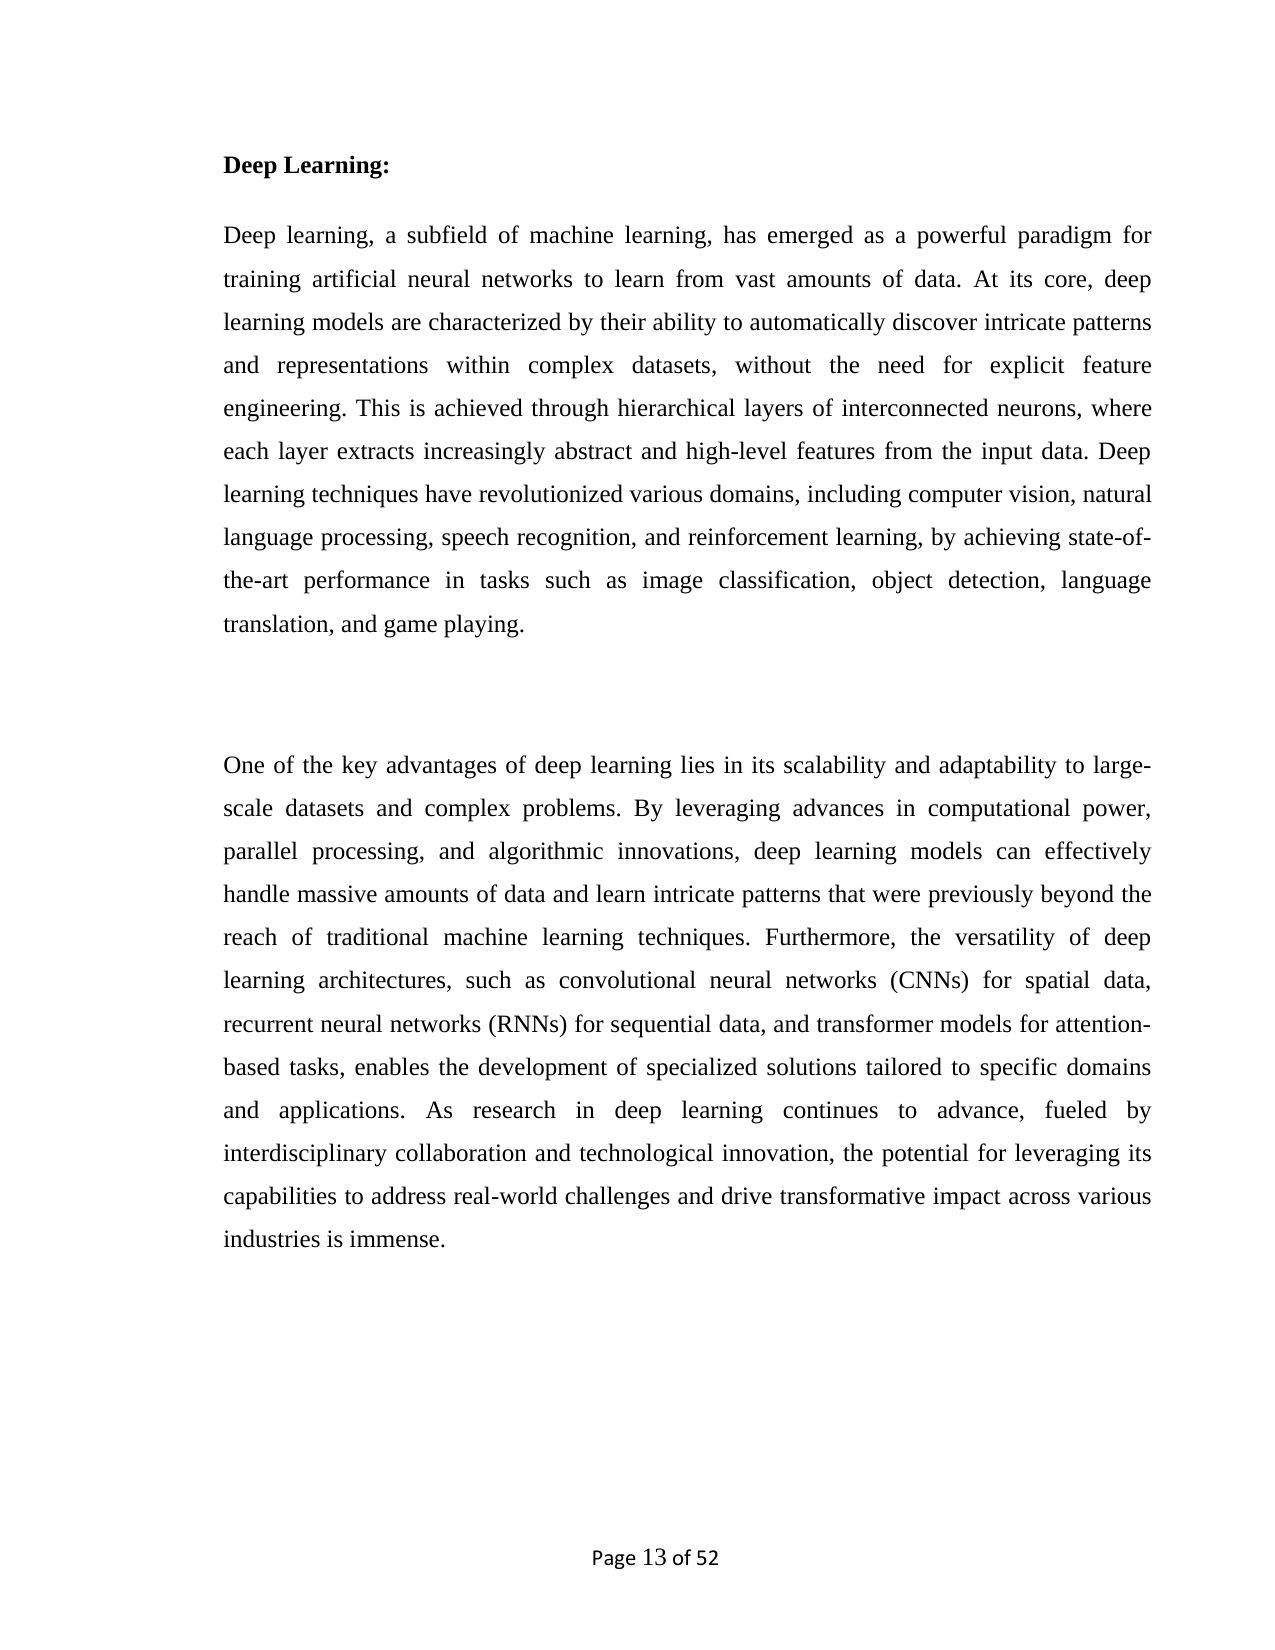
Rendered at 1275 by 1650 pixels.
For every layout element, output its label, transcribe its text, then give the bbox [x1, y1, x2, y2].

text One of the key advantages of deep learning lies in its scalability and adaptability to large-scale datasets and complex problems. By leveraging advances in computational power, parallel processing, and algorithmic innovations, deep learning models can effectively handle massive amounts of data and learn intricate patterns that were previously beyond the reach of traditional machine learning techniques. Furthermore, the versatility of deep learning architectures, such as convolutional neural networks (CNNs) for spatial data, recurrent neural networks (RNNs) for sequential data, and transformer models for attention-based tasks, enables the development of specialized solutions tailored to specific domains and applications. As research in deep learning continues to advance, fueled by interdisciplinary collaboration and technological innovation, the potential for leveraging its capabilities to address real-world challenges and drive transformative impact across various industries is immense. [223, 750, 1153, 1253]
text Deep Learning: [223, 150, 1153, 179]
text Deep learning, a subfield of machine learning, has emerged as a powerful paradigm for training artificial neural networks to learn from vast amounts of data. At its core, deep learning models are characterized by their ability to automatically discover intricate patterns and representations within complex datasets, without the need for explicit feature engineering. This is achieved through hierarchical layers of interconnected neurons, where each layer extracts increasingly abstract and high-level features from the input data. Deep learning techniques have revolutionized various domains, including computer vision, natural language processing, speech recognition, and reinforcement learning, by achieving state-of-the-art performance in tasks such as image classification, object detection, language translation, and game playing. [223, 221, 1153, 637]
